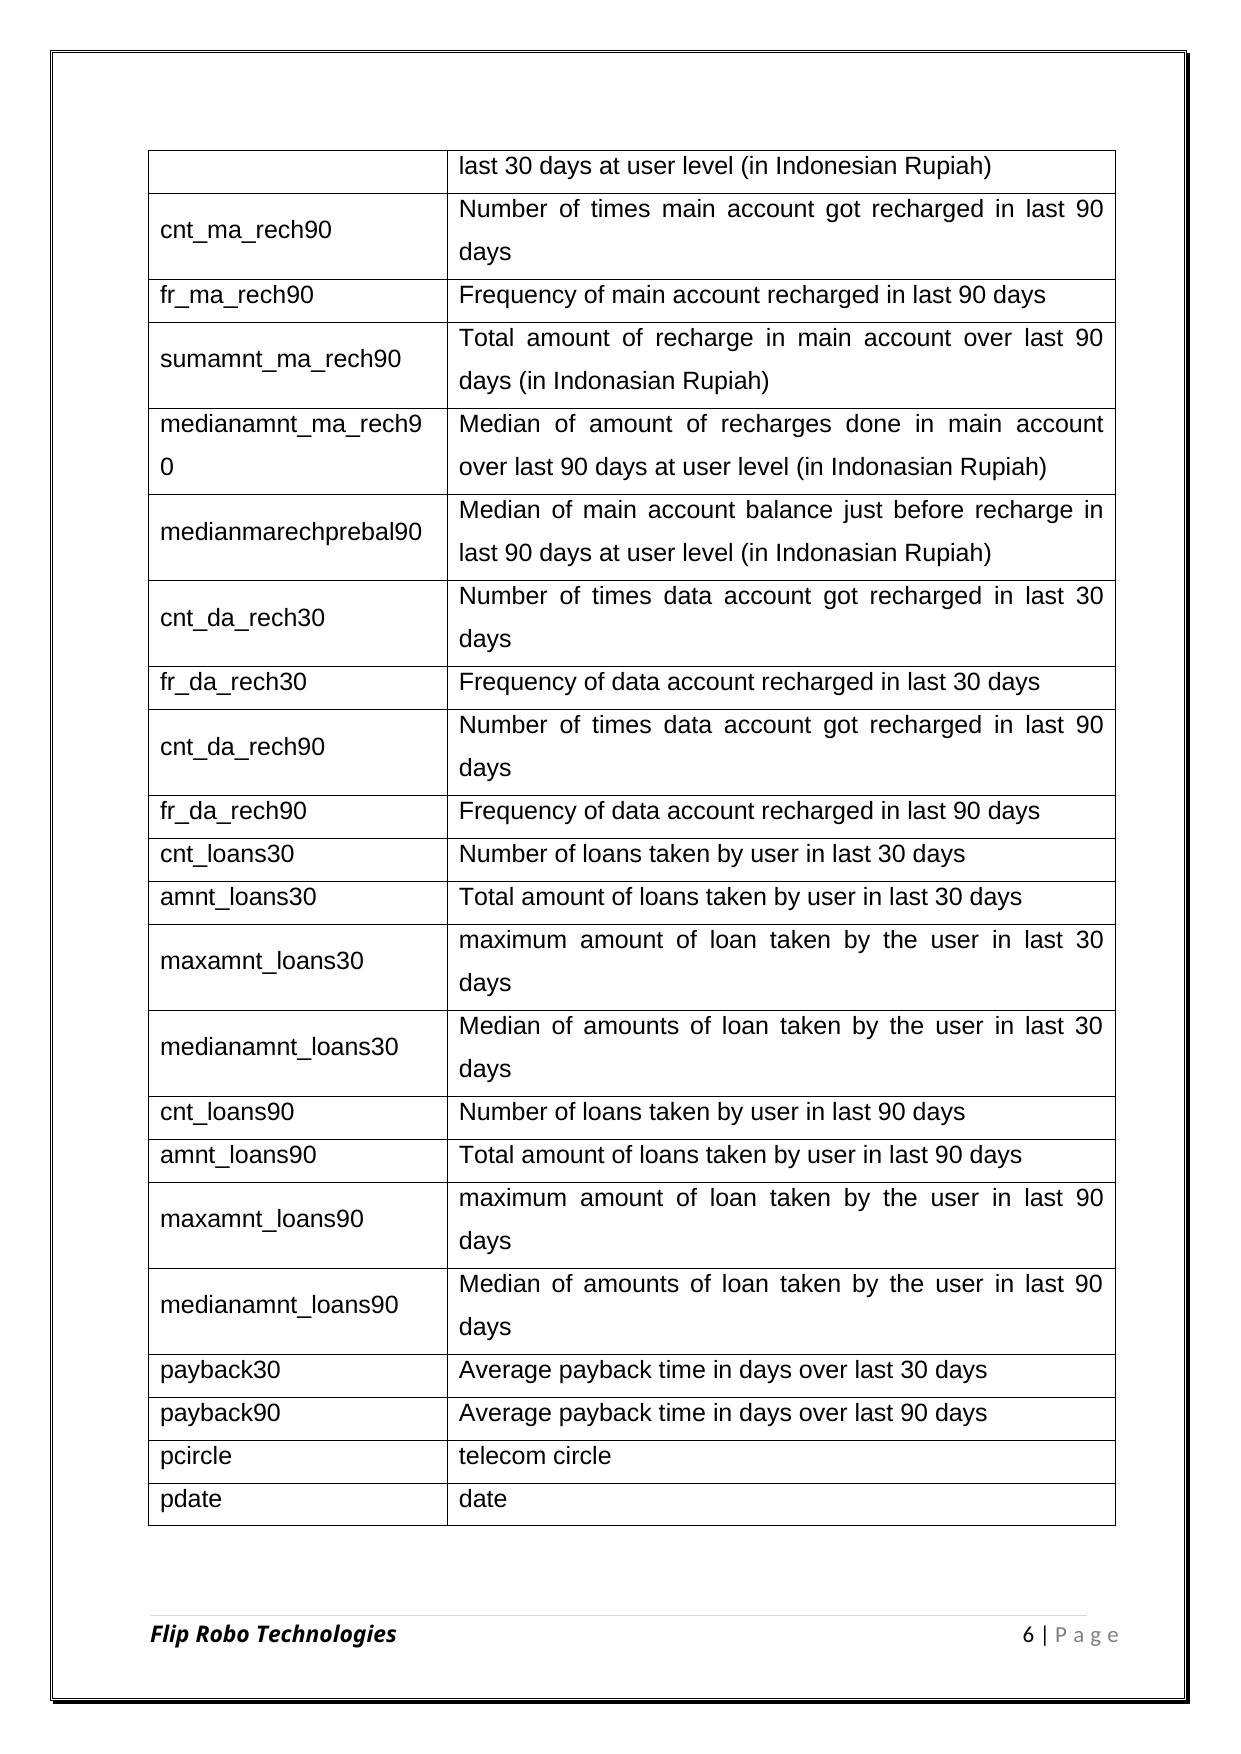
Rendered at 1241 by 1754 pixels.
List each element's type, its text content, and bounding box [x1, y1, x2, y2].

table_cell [448, 151, 1115, 193]
table_cell Frequency of data account recharged in last 30 days [448, 667, 1115, 709]
table_cell medianamnt_loans90 [149, 1269, 447, 1354]
table_cell medianamnt_loans30 [149, 1011, 447, 1096]
table_cell fr_da_rech30 [149, 667, 447, 709]
table_cell Average payback time in days over last 30 days [448, 1355, 1115, 1397]
table_cell telecom circle [448, 1441, 1115, 1482]
table_cell payback90 [149, 1398, 447, 1439]
table_cell Frequency of data account recharged in last 90 days [448, 796, 1115, 838]
table_cell amnt_loans30 [149, 882, 447, 924]
table_cell maximum amount of loan taken by the user in last 30 days [448, 925, 1115, 1010]
table_cell Total amount of loans taken by user in last 30 days [448, 882, 1115, 924]
table_cell Median of amounts of loan taken by the user in last 30 days [448, 1011, 1115, 1096]
table_cell maxamnt_loans90 [149, 1183, 447, 1268]
table_cell Median of amount of recharges done in main account over last 90 days at user level (in Indonasian Rupiah) [448, 409, 1115, 494]
table_cell medianamnt_ma_rech90 [149, 409, 447, 494]
table_cell medianmarechprebal90 [149, 495, 447, 580]
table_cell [149, 151, 447, 193]
table_cell fr_ma_rech90 [149, 280, 447, 322]
table_cell pcircle [149, 1441, 447, 1482]
table_cell Number of loans taken by user in last 30 days [448, 839, 1115, 881]
table_cell cnt_da_rech30 [149, 581, 447, 666]
table_cell cnt_loans30 [149, 839, 447, 881]
table_cell maxamnt_loans30 [149, 925, 447, 1010]
table_cell Number of times data account got recharged in last 30 days [448, 581, 1115, 666]
table_cell Total amount of recharge in main account over last 90 days (in Indonasian Rupiah) [448, 323, 1115, 408]
table_cell fr_da_rech90 [149, 796, 447, 838]
table_cell cnt_ma_rech90 [149, 194, 447, 279]
table_cell Number of times main account got recharged in last 90 days [448, 194, 1115, 279]
table_cell date [448, 1484, 1115, 1525]
table_cell maximum amount of loan taken by the user in last 90 days [448, 1183, 1115, 1268]
table_cell cnt_da_rech90 [149, 710, 447, 795]
table_cell amnt_loans90 [149, 1140, 447, 1182]
table_cell Number of loans taken by user in last 90 days [448, 1097, 1115, 1139]
table_cell Median of amounts of loan taken by the user in last 90 days [448, 1269, 1115, 1354]
table_cell Total amount of loans taken by user in last 90 days [448, 1140, 1115, 1182]
table_cell sumamnt_ma_rech90 [149, 323, 447, 408]
table_cell Frequency of main account recharged in last 90 days [448, 280, 1115, 322]
table_cell cnt_loans90 [149, 1097, 447, 1139]
table_cell Number of times data account got recharged in last 90 days [448, 710, 1115, 795]
table_cell payback30 [149, 1355, 447, 1397]
table_cell Median of main account balance just before recharge in last 90 days at user level (in Indonasian Rupiah) [448, 495, 1115, 580]
table_cell pdate [149, 1484, 447, 1525]
table_cell Average payback time in days over last 90 days [448, 1398, 1115, 1439]
